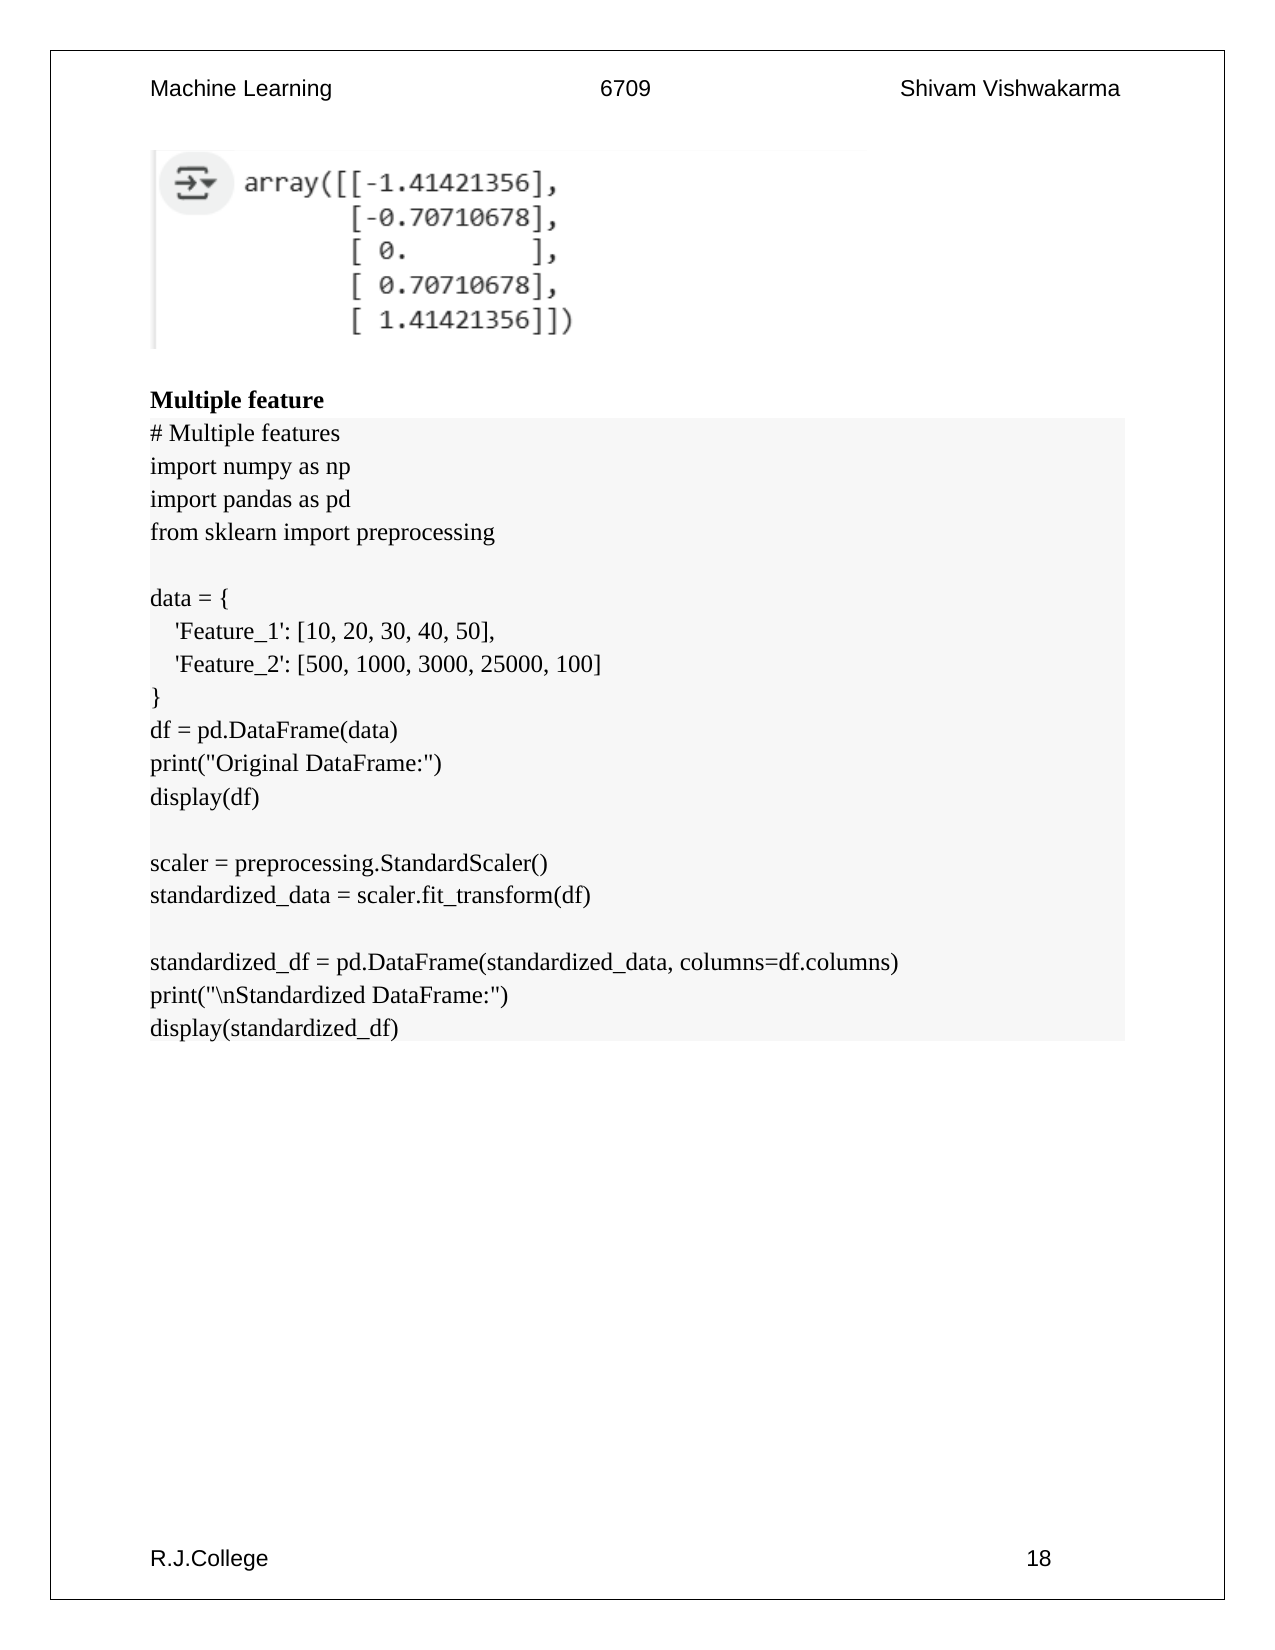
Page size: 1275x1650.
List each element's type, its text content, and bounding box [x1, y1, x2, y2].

text standardized_df = pd.DataFrame(standardized_data, columns=df.columns) [150, 947, 1125, 975]
picture [150, 150, 868, 349]
text display(df) [150, 782, 1125, 810]
text import numpy as np [150, 451, 1125, 480]
text standardized_data = scaler.fit_transform(df) [150, 881, 1125, 909]
text # Multiple features [150, 418, 1125, 447]
text 'Feature_2': [500, 1000, 3000, 25000, 100] [150, 649, 1125, 678]
text df = pd.DataFrame(data) [150, 716, 1125, 744]
text import pandas as pd [150, 484, 1125, 513]
text 'Feature_1': [10, 20, 30, 40, 50], [150, 616, 1125, 645]
text print("\nStandardized DataFrame:") [150, 980, 1125, 1008]
text display(standardized_df) [150, 1013, 1125, 1041]
text scaler = preprocessing.StandardScaler() [150, 848, 1125, 876]
text data = { [150, 583, 1125, 612]
text from sklearn import preprocessing [150, 517, 1125, 546]
text Multiple feature [150, 385, 1125, 414]
text } [150, 682, 1125, 711]
text print("Original DataFrame:") [150, 748, 1125, 777]
